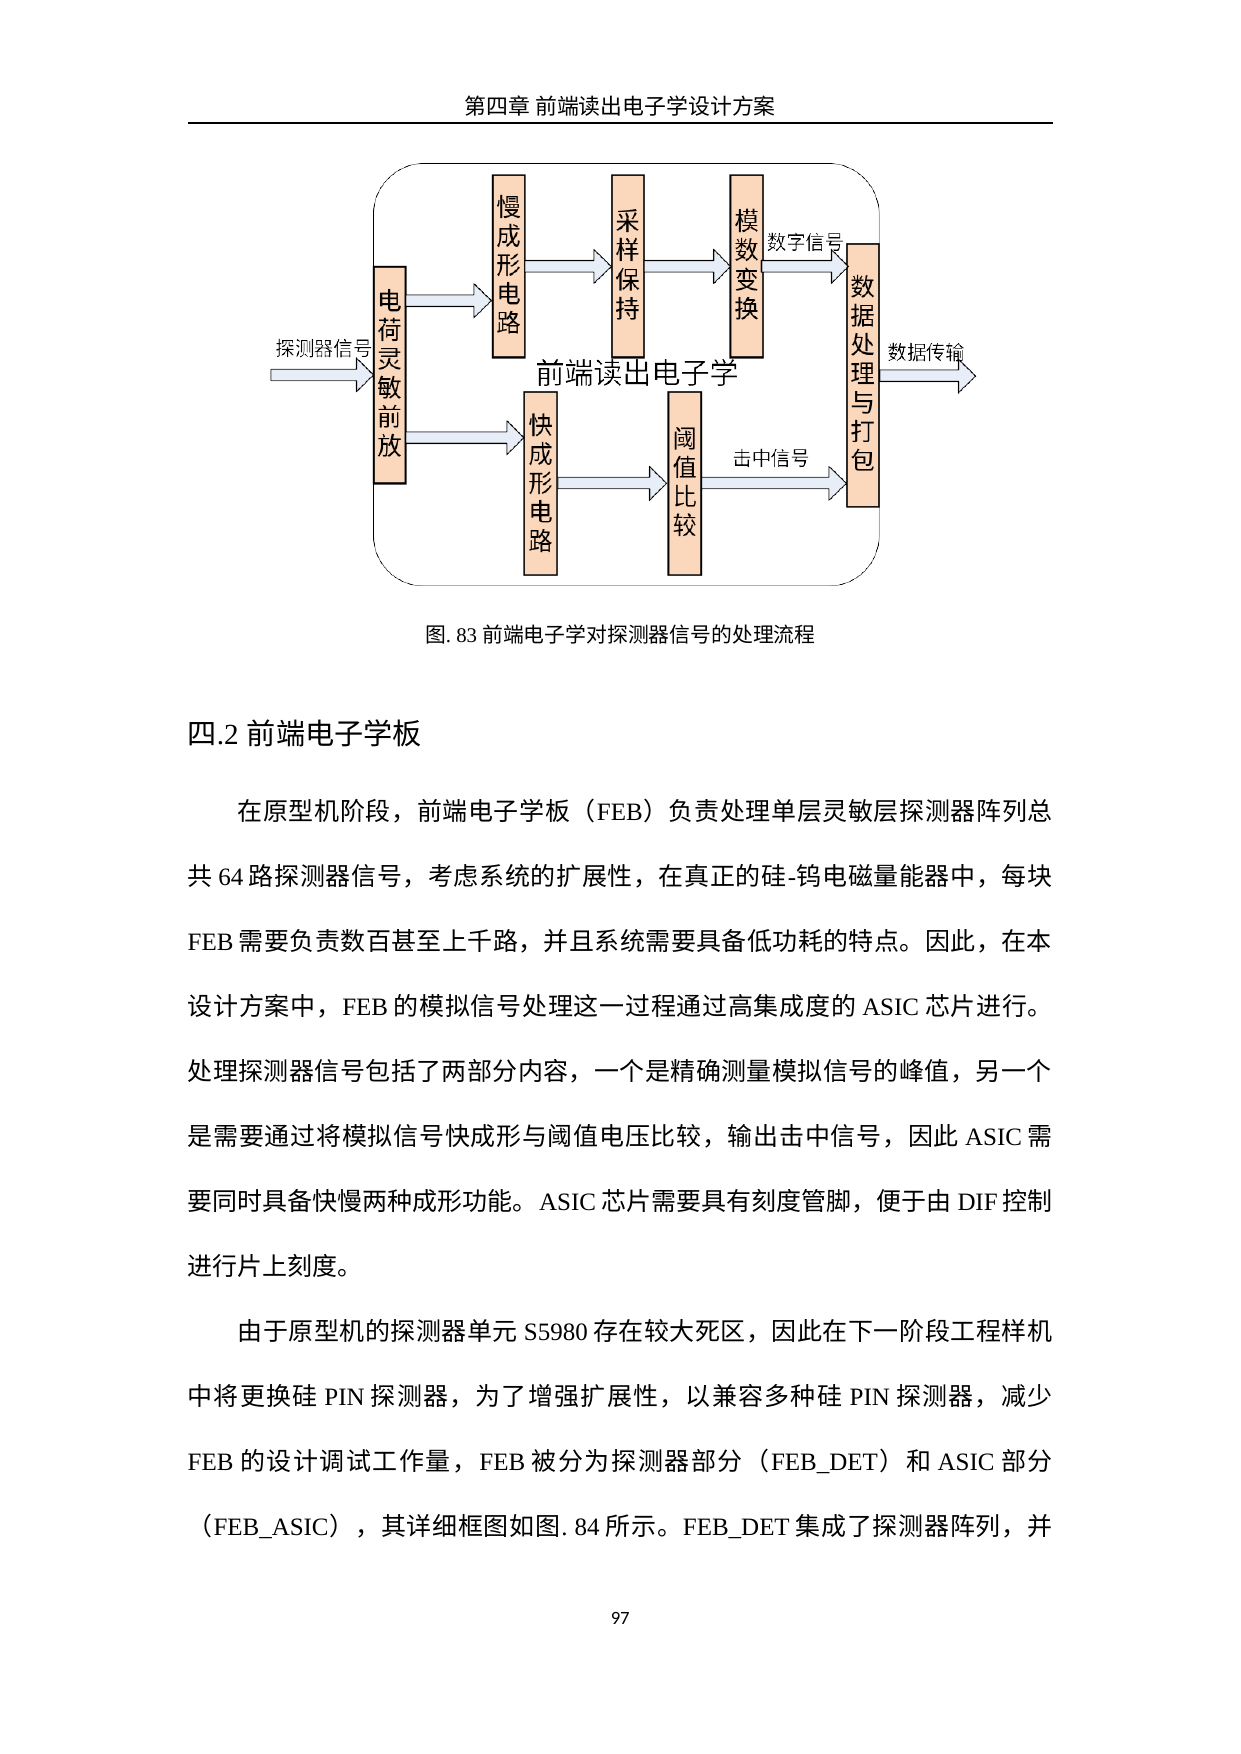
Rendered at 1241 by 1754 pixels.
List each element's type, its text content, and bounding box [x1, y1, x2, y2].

subtitle 前端电子学板 [187, 699, 1053, 764]
text 图. 83 前端电子学对探测器信号的处理流程 [187, 617, 1053, 649]
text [187, 1297, 1053, 1557]
text 在原型机阶段，前端电子学板（FEB）负责处理单层灵敏层探测器阵列总共64路探测器信号，考虑系统的扩展性，在真正的硅-钨电磁量能器中，每块FEB需要负责数百甚至上千路，并且系统需要具备低功耗的特点。因此，在本设计方案中，FEB的模拟信号处理这一过程通过高集成度的ASIC芯片进行。处理探测器信号包括了两部分内容，一个是精确测量模拟信号的峰值，另一个是需要通过将模拟信号快成形与阈值电压比较，输出击中信号，因此ASIC需要同时具备快慢两种成形功能。ASIC芯片需要具有刻度管脚，便于由DIF控制进行片上刻度。 [187, 777, 1053, 1297]
